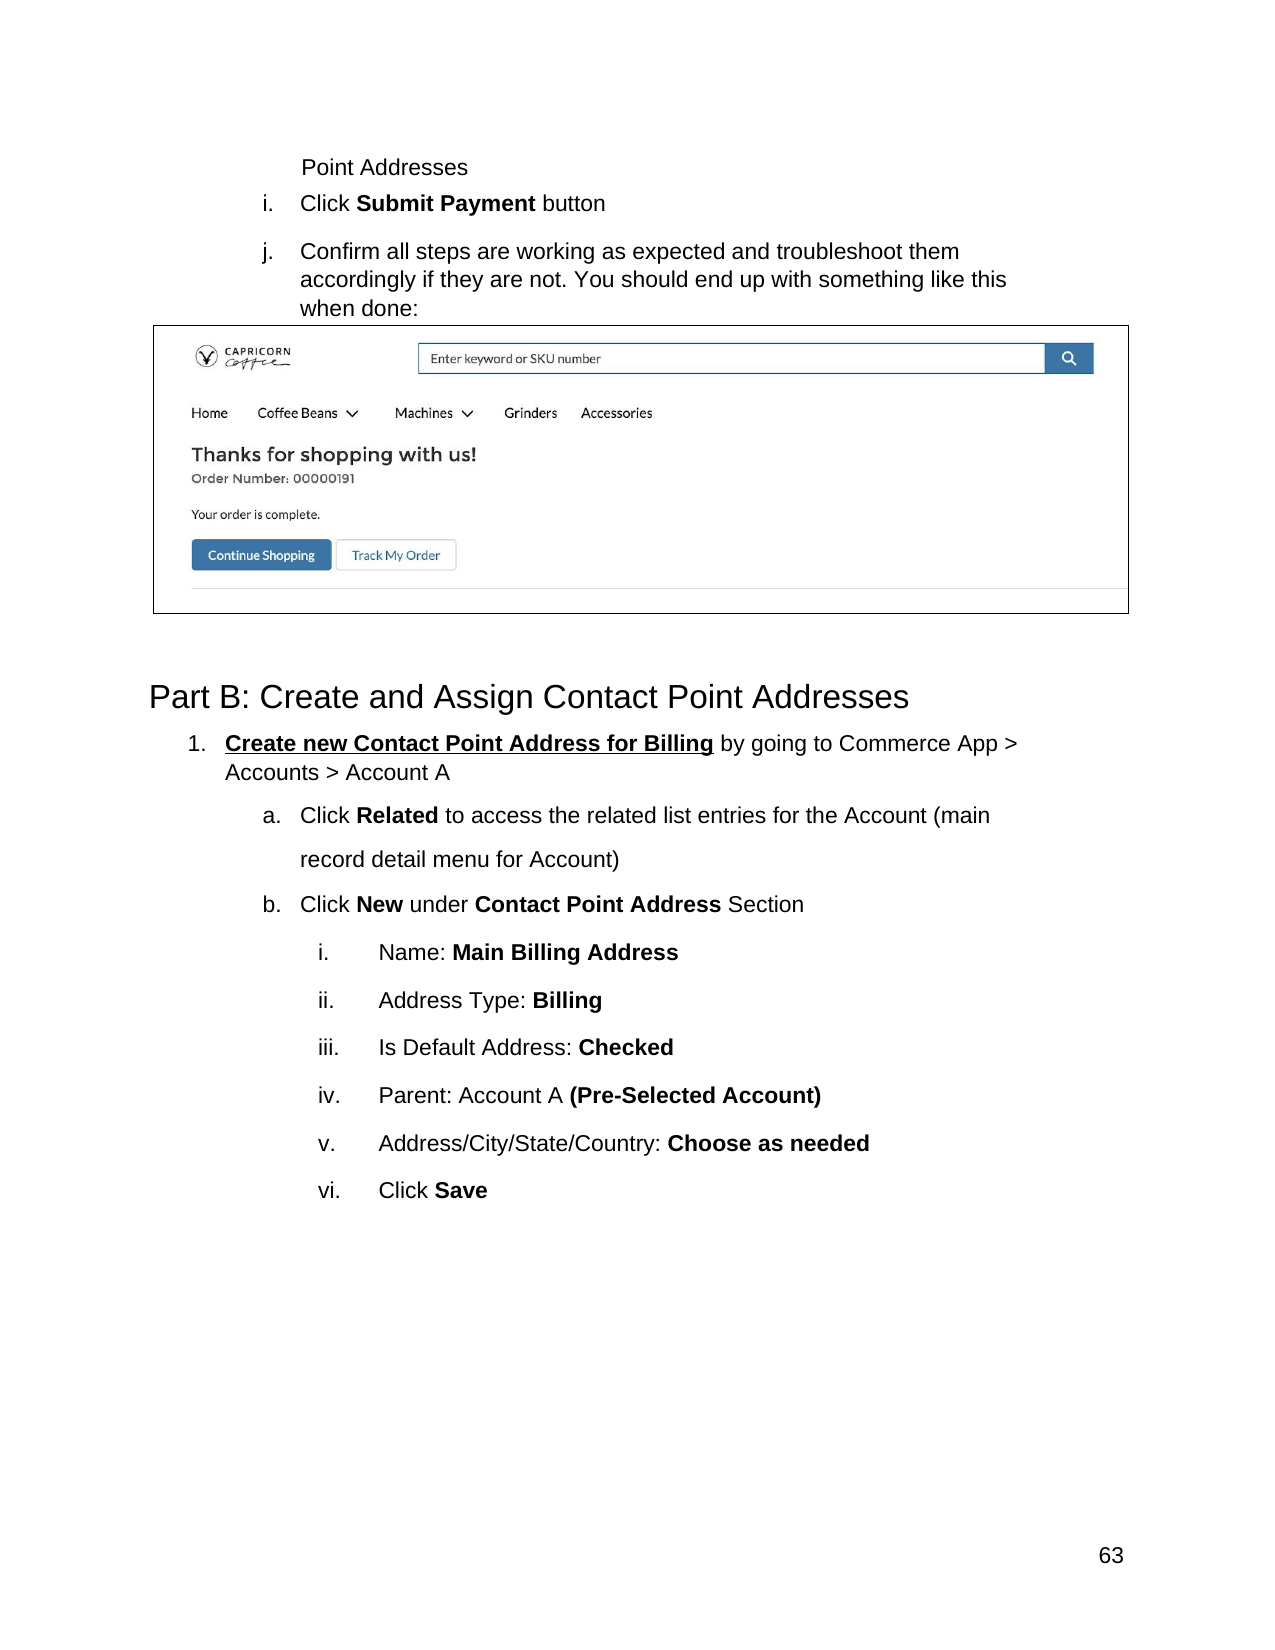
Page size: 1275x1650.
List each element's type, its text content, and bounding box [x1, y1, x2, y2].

list Click ​Submit Payment ​button [262, 190, 1053, 217]
picture [154, 326, 1128, 613]
list Click ​Related​ to access the related list entries for the Account (main record detail menu for Account) [262, 802, 1053, 873]
list Confirm all steps are working as expected and troubleshoot them accordingly if they are not. You should end up with something like this when done: [262, 238, 1053, 321]
list Click ​Save [318, 1177, 1053, 1204]
list Is Default Address: ​Checked [318, 1034, 1053, 1061]
list Parent: Account A ​(Pre-Selected Account) [318, 1082, 1053, 1108]
list Create new Contact Point Address for Billing​ by going to Commerce App > Accounts > Account A [187, 730, 1053, 785]
list Address/City/State/Country: ​Choose as needed [318, 1130, 1053, 1156]
subtitle Part B: Create and Assign Contact Point Addresses [148, 677, 1141, 715]
list Name: ​Main Billing Address [318, 939, 1053, 965]
list Address Type: ​Billing [318, 987, 1053, 1013]
list Click ​New​ under ​Contact Point Address​ Section [262, 891, 1053, 918]
text Point Addresses [301, 154, 1053, 180]
